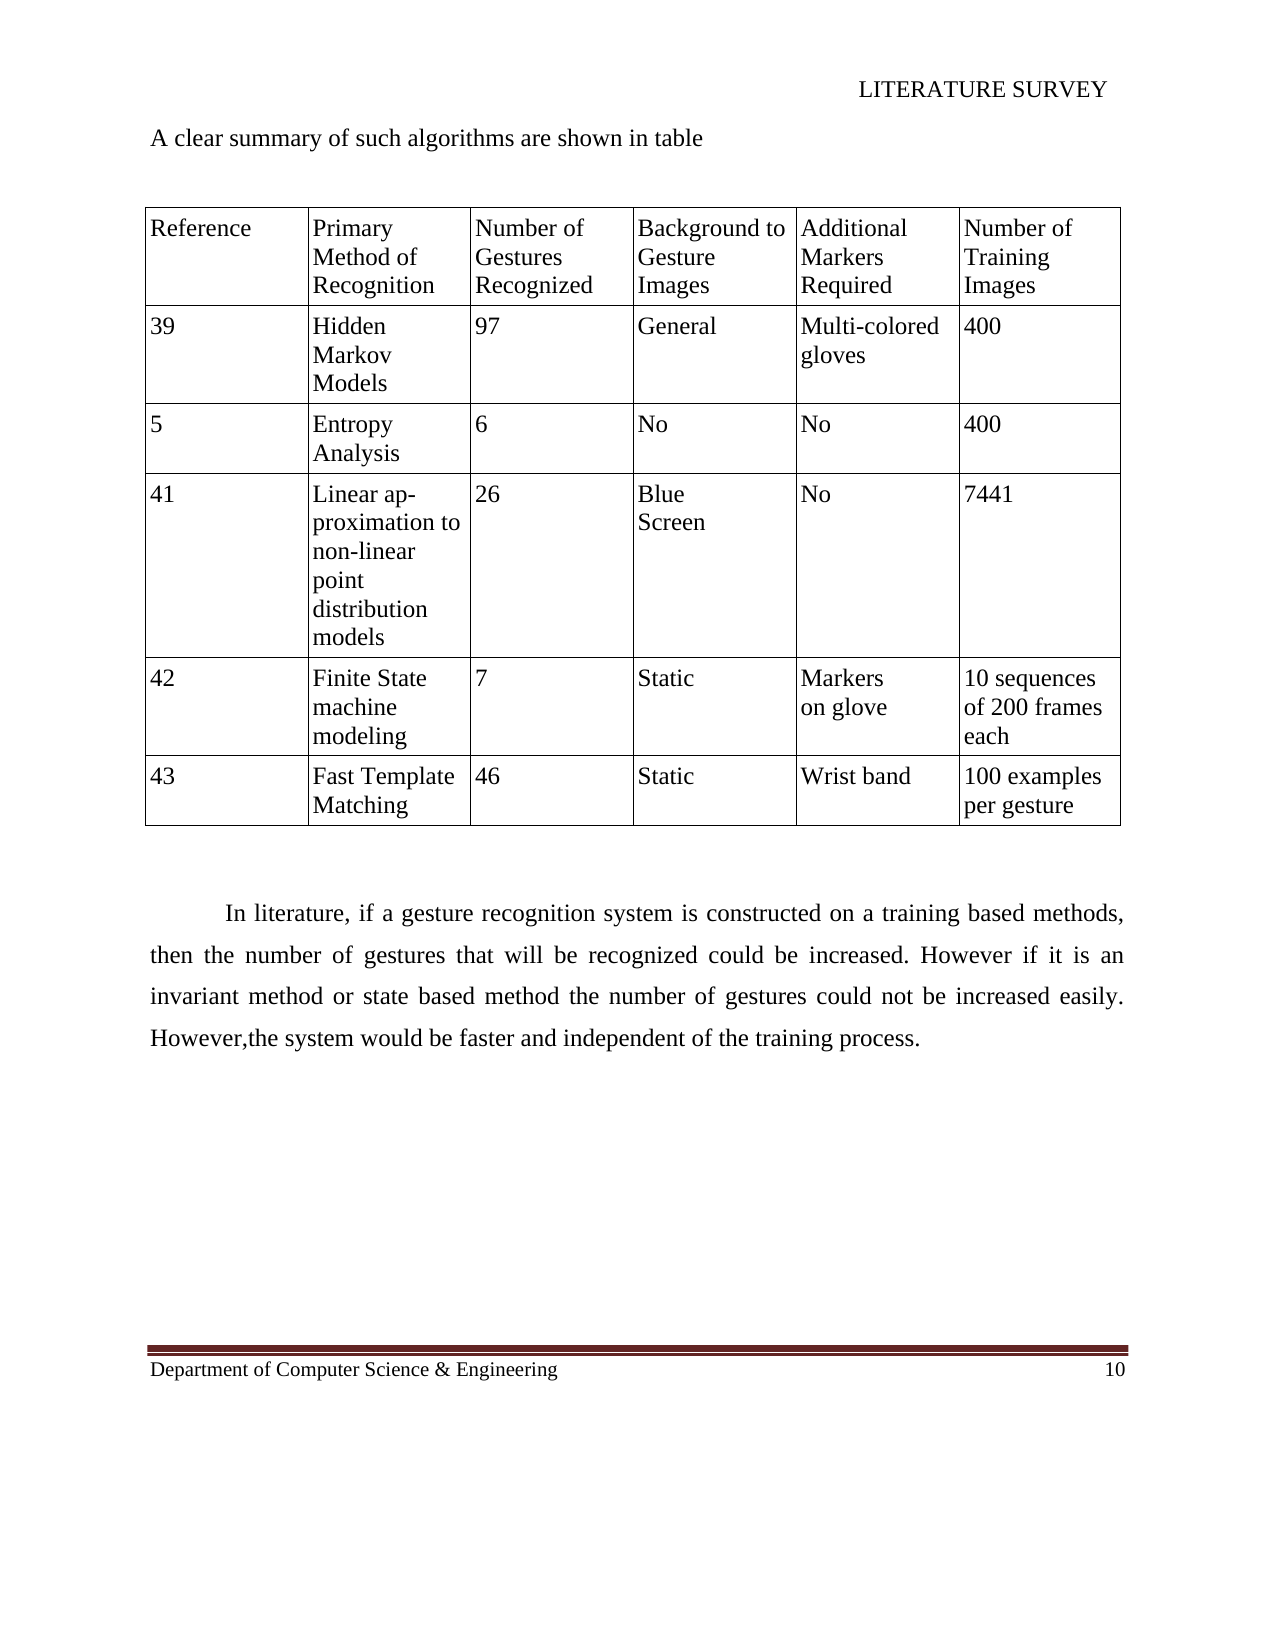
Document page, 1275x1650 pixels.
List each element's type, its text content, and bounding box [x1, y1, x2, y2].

table_cell 10 sequences of 200 frames each [960, 658, 1120, 755]
table_cell 43 [146, 756, 308, 825]
table_cell 100 examples per gesture [960, 756, 1120, 825]
table_cell 400 [960, 306, 1120, 403]
table_cell 39 [146, 306, 308, 403]
table_cell Blue Screen [634, 474, 796, 657]
table_cell No [634, 404, 796, 472]
picture [147, 1345, 1129, 1352]
table_cell No [797, 404, 959, 472]
table_cell Fast Template Matching [309, 756, 470, 825]
table_cell No [797, 474, 959, 657]
table_cell Entropy Analysis [309, 404, 470, 472]
table_cell 5 [146, 404, 308, 472]
table_header Additional Markers Required [797, 208, 959, 305]
table_cell Static [634, 756, 796, 825]
text LITERATURE SURVEY [858, 75, 1125, 102]
table_header 10 [838, 1357, 1125, 1381]
table_cell Markers on glove [797, 658, 959, 755]
table_header Number of Training Images [960, 208, 1120, 305]
table_cell 97 [471, 306, 633, 403]
table_header Department of Computer Science & Engineering [150, 1357, 837, 1381]
table_cell Finite State machine modeling [309, 658, 470, 755]
table_header Background to Gesture Images [634, 208, 796, 305]
table_cell 7 [471, 658, 633, 755]
text A clear summary of such algorithms are shown in table [150, 123, 1125, 152]
table_cell Multi-colored gloves [797, 306, 959, 403]
table_cell 41 [146, 474, 308, 657]
table_cell 26 [471, 474, 633, 657]
table_cell 7441 [960, 474, 1120, 657]
table_cell Hidden Markov Models [309, 306, 470, 403]
table_header Reference [146, 208, 308, 305]
table_header Primary Method of Recognition [309, 208, 470, 305]
table_cell 46 [471, 756, 633, 825]
table_cell General [634, 306, 796, 403]
table_cell Static [634, 658, 796, 755]
text In literature, if a gesture recognition system is constructed on a training based methods, then the number of gestures that will be recognized could be increased. However if it is an invariant method or state based method the number of gestures could not be increased easily. However,the system would be faster and independent of the training process. [150, 898, 1125, 1052]
table_cell 400 [960, 404, 1120, 472]
table_header Number of Gestures Recognized [471, 208, 633, 305]
table_cell 6 [471, 404, 633, 472]
table_cell Wrist band [797, 756, 959, 825]
table_cell Linear ap-proximation to non-linear point distribution models [309, 474, 470, 657]
table_cell 42 [146, 658, 308, 755]
